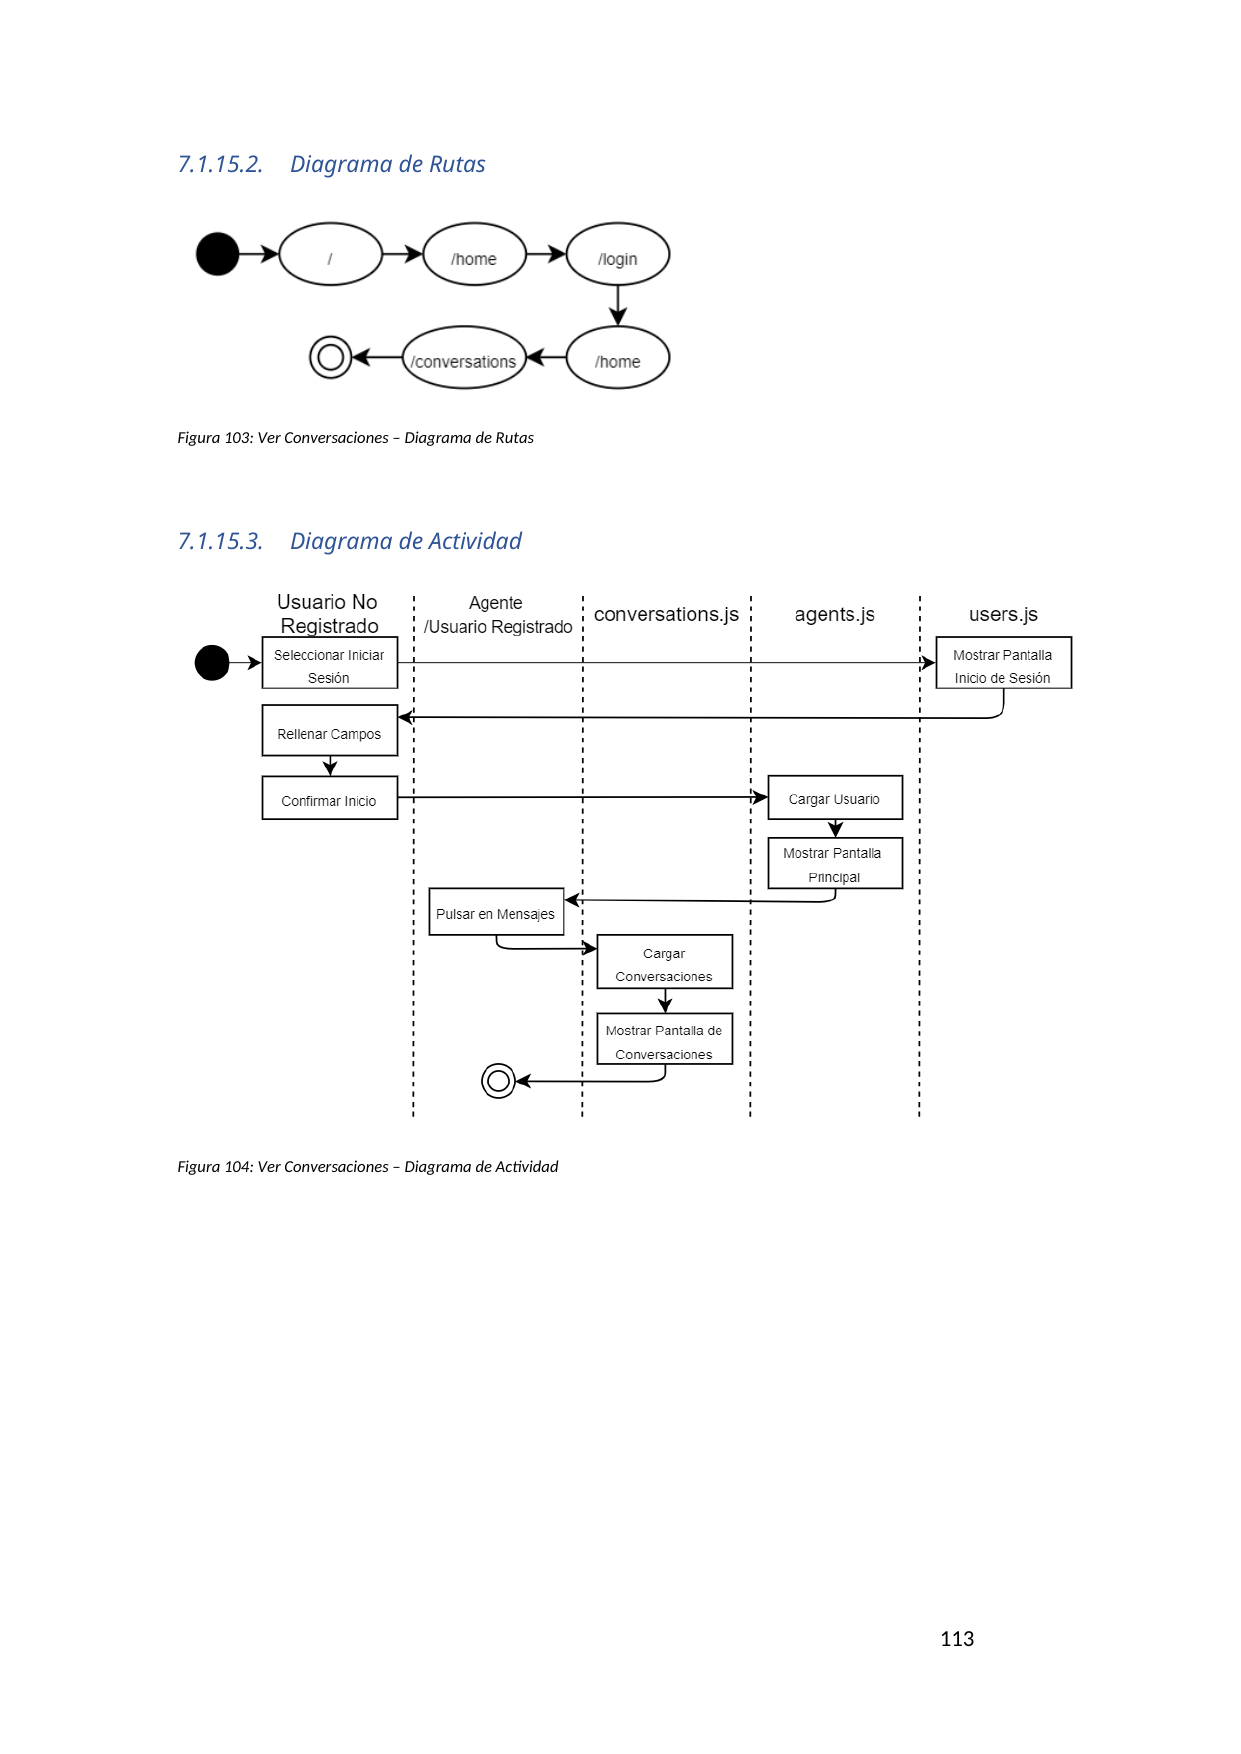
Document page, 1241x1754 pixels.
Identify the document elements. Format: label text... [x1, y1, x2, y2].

subtitle Diagrama de Rutas [177, 148, 974, 179]
picture [177, 206, 687, 409]
text Figura 103: Ver Conversaciones – Diagrama de Rutas [177, 427, 974, 447]
text Figura 104: Ver Conversaciones – Diagrama de Actividad [177, 1156, 974, 1176]
picture [177, 583, 1080, 1137]
subtitle Diagrama de Actividad [177, 525, 974, 556]
